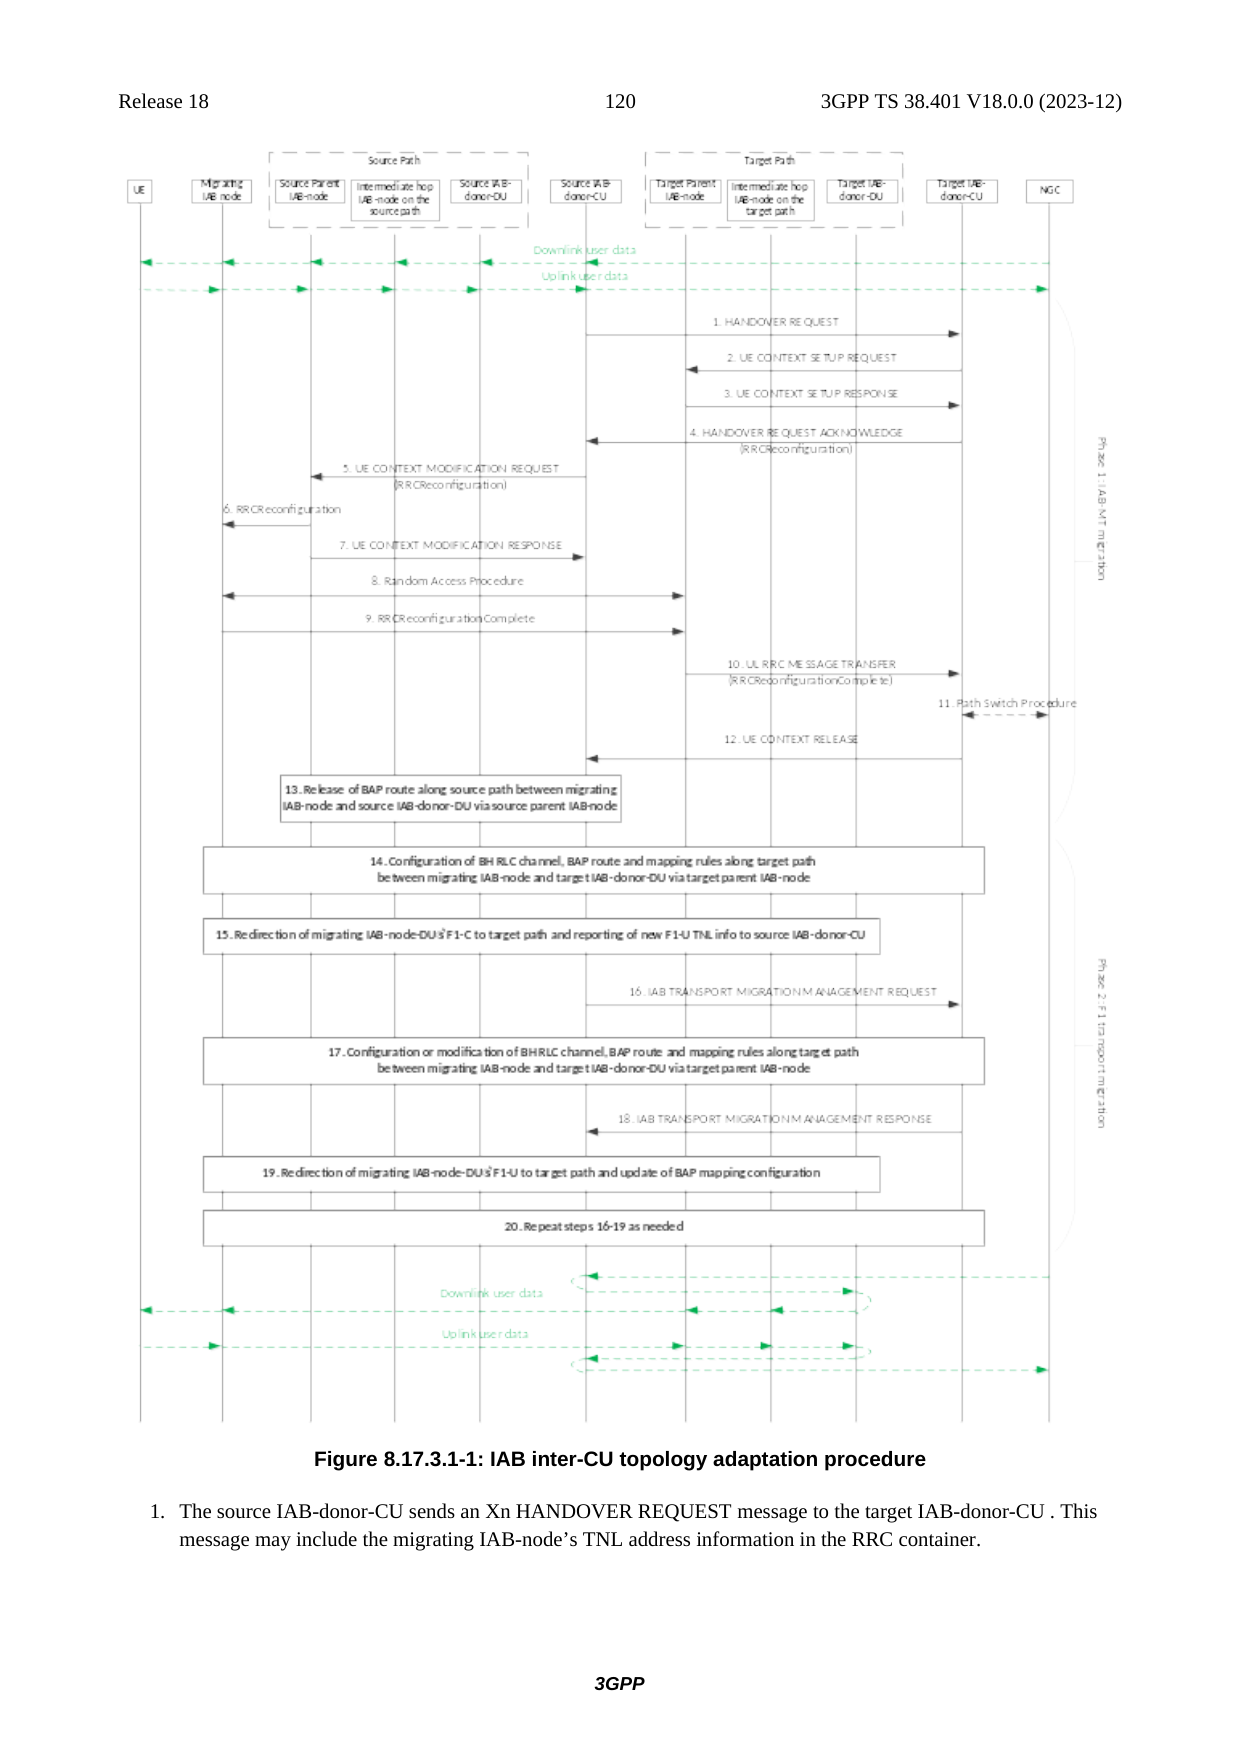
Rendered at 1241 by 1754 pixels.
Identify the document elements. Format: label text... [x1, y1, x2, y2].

text Figure 8.17.3.1-1: IAB inter-CU topology adaptation procedure [118, 1447, 1122, 1471]
text 1. The source IAB-donor-CU sends an Xn HANDOVER REQUEST message to the target IAB-donor-CU . This message may include the migrating IAB-node’s TNL address information in the RRC container. [149, 1499, 1122, 1551]
